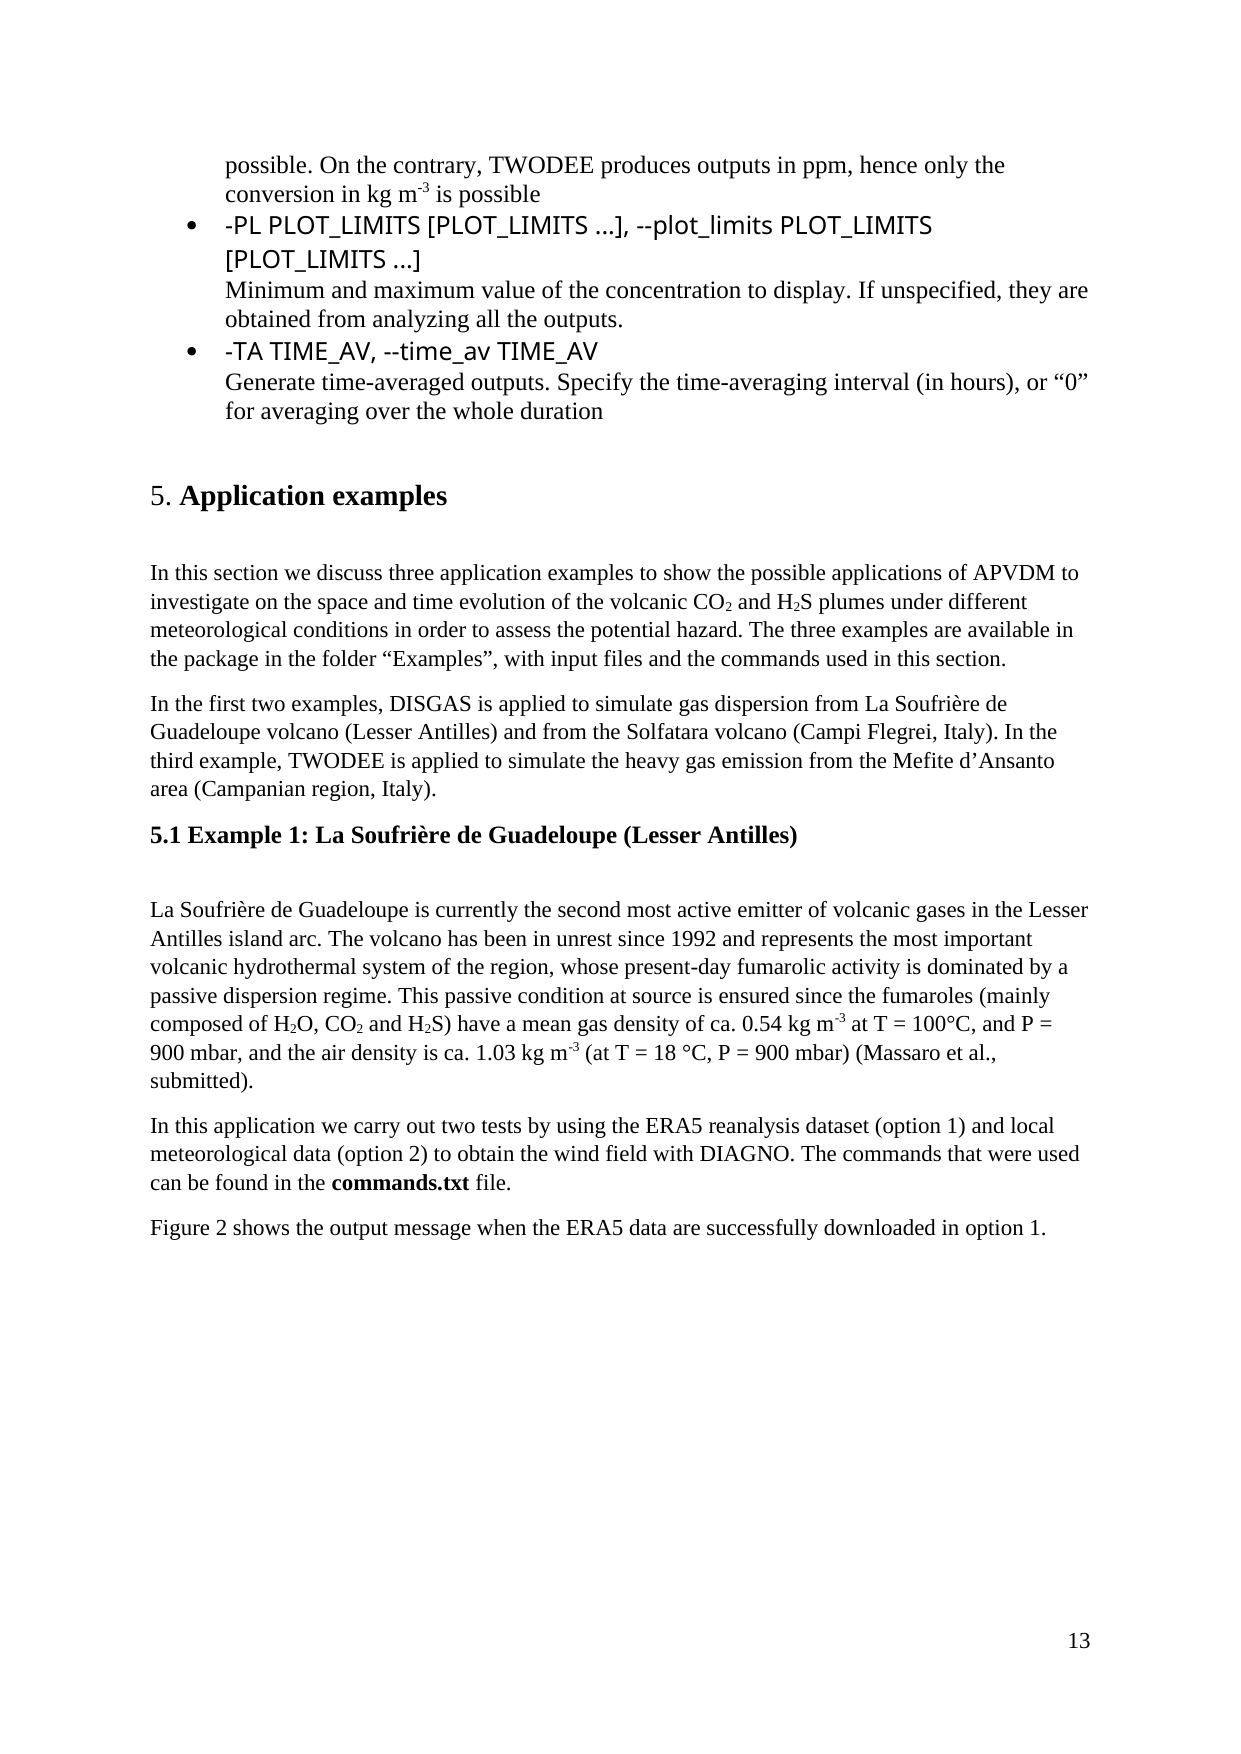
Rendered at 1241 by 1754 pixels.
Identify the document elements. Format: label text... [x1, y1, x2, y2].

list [225, 150, 1090, 207]
text In the first two examples, DISGAS is applied to simulate gas dispersion from La Soufrière de Guadeloupe volcano (Lesser Antilles) and from the Solfatara volcano (Campi Flegrei, Italy). In the third example, TWODEE is applied to simulate the heavy gas emission from the Mefite d’Ansanto area (Campanian region, Italy). [150, 690, 1090, 801]
subtitle 5.1 Example 1: La Soufrière de Guadeloupe (Lesser Antilles) [150, 820, 1090, 849]
text Figure 2 shows the output message when the ERA5 data are successfully downloaded in option 1. [150, 1214, 1090, 1240]
text In this section we discuss three application examples to show the possible applications of APVDM to investigate on the space and time evolution of the volcanic CO2 and H2S plumes under different meteorological conditions in order to assess the potential hazard. The three examples are available in the package in the folder “Examples”, with input files and the commands used in this section. [150, 559, 1090, 671]
list Minimum and maximum value of the concentration to display. If unspecified, they are obtained from analyzing all the outputs. [225, 276, 1090, 333]
list -TA TIME_AV, --time_av TIME_AV [187, 333, 1090, 367]
list Generate time-averaged outputs. Specify the time-averaging interval (in hours), or “0” for averaging over the whole duration [225, 367, 1090, 425]
subtitle 5. Application examples [150, 478, 1090, 512]
text In this application we carry out two tests by using the ERA5 reanalysis dataset (option 1) and local meteorological data (option 2) to obtain the wind field with DIAGNO. The commands that were used can be found in the commands.txt file. [150, 1112, 1090, 1195]
list -PL PLOT_LIMITS [PLOT_LIMITS ...], --plot_limits PLOT_LIMITS [PLOT_LIMITS ...] [187, 207, 1090, 276]
text La Soufrière de Guadeloupe is currently the second most active emitter of volcanic gases in the Lesser Antilles island arc. The volcano has been in unrest since 1992 and represents the most important volcanic hydrothermal system of the region, whose present-day fumarolic activity is dominated by a passive dispersion regime. This passive condition at source is ensured since the fumaroles (mainly composed of H2O, CO2 and H2S) have a mean gas density of ca. 0.54 kg m-3 at T = 100°C, and P = 900 mbar, and the air density is ca. 1.03 kg m-3 (at T = 18 °C, P = 900 mbar) (Massaro et al., submitted). [150, 896, 1090, 1093]
